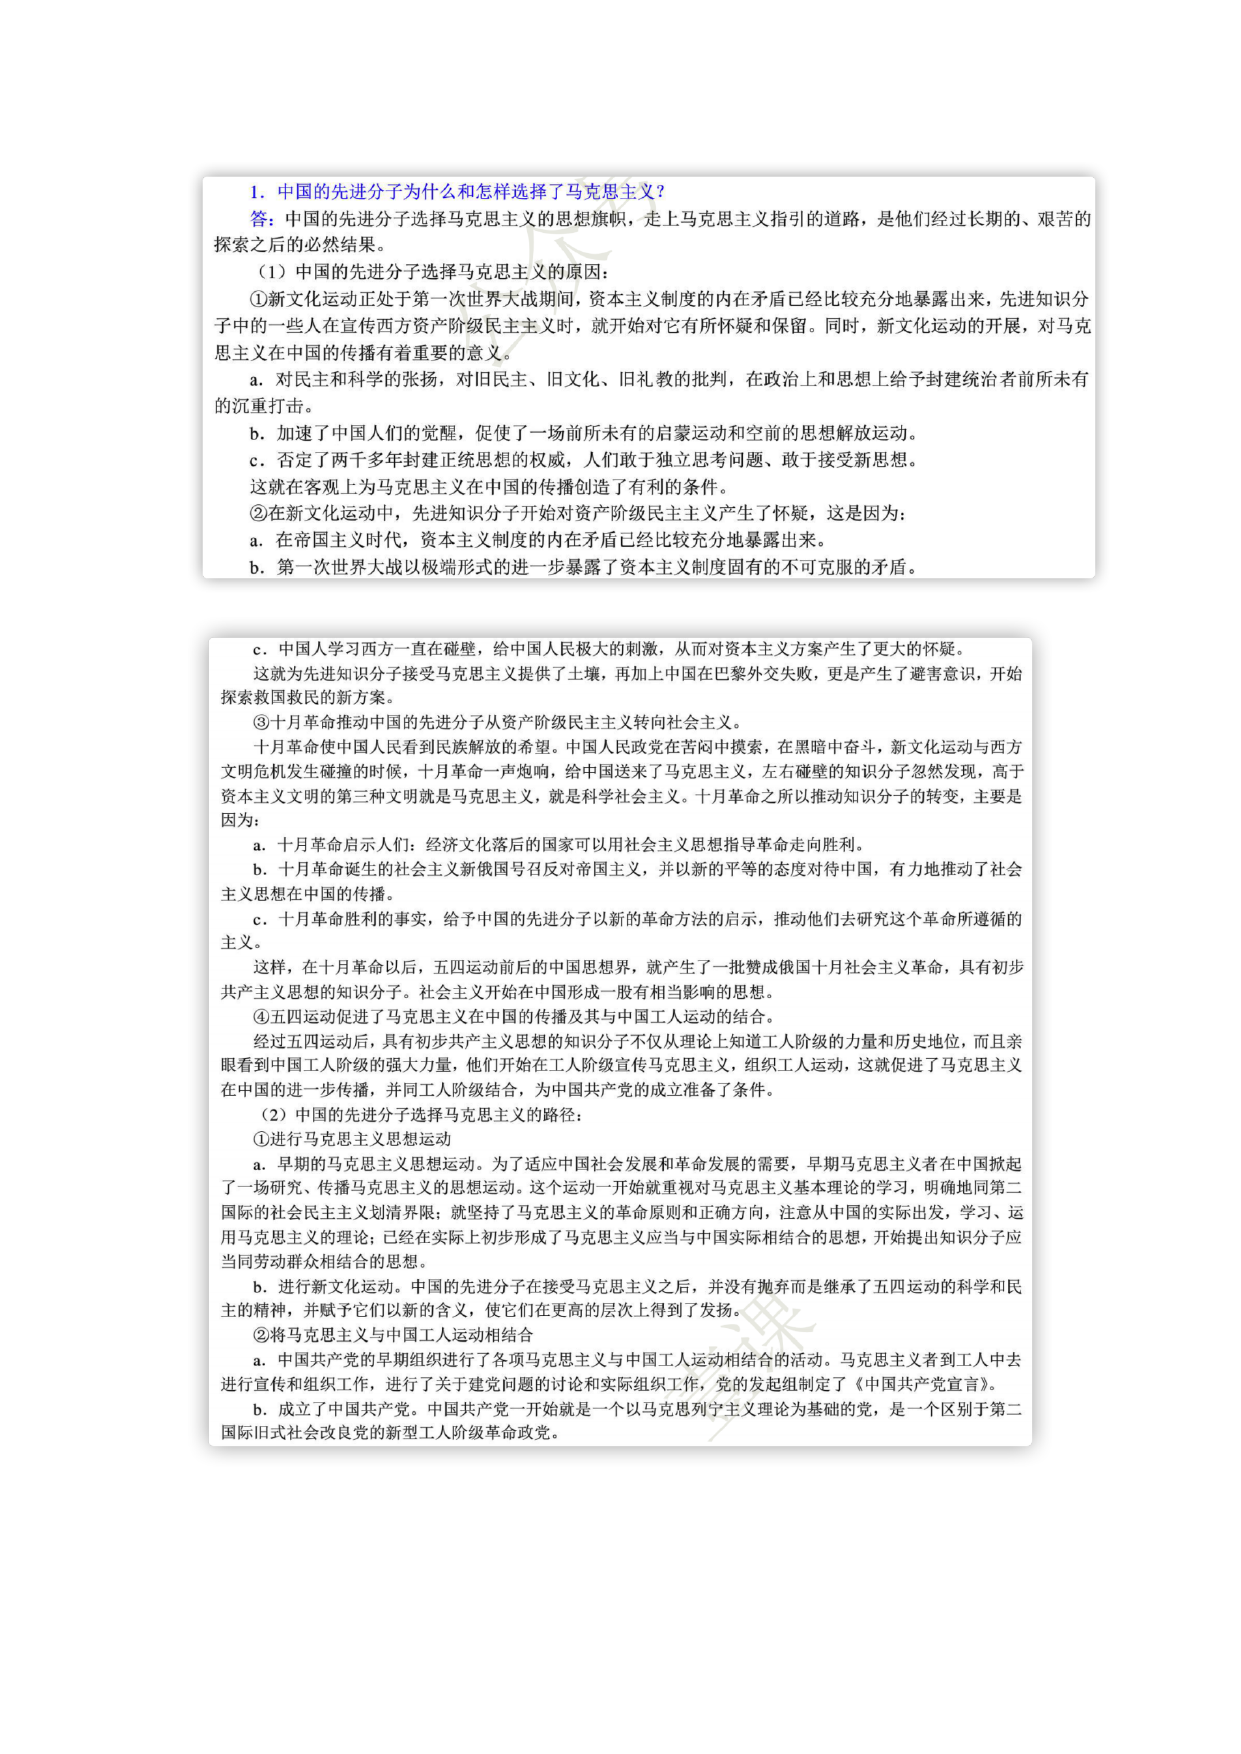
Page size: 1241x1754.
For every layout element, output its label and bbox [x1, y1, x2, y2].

picture [187, 617, 1053, 1467]
picture [187, 162, 1110, 593]
